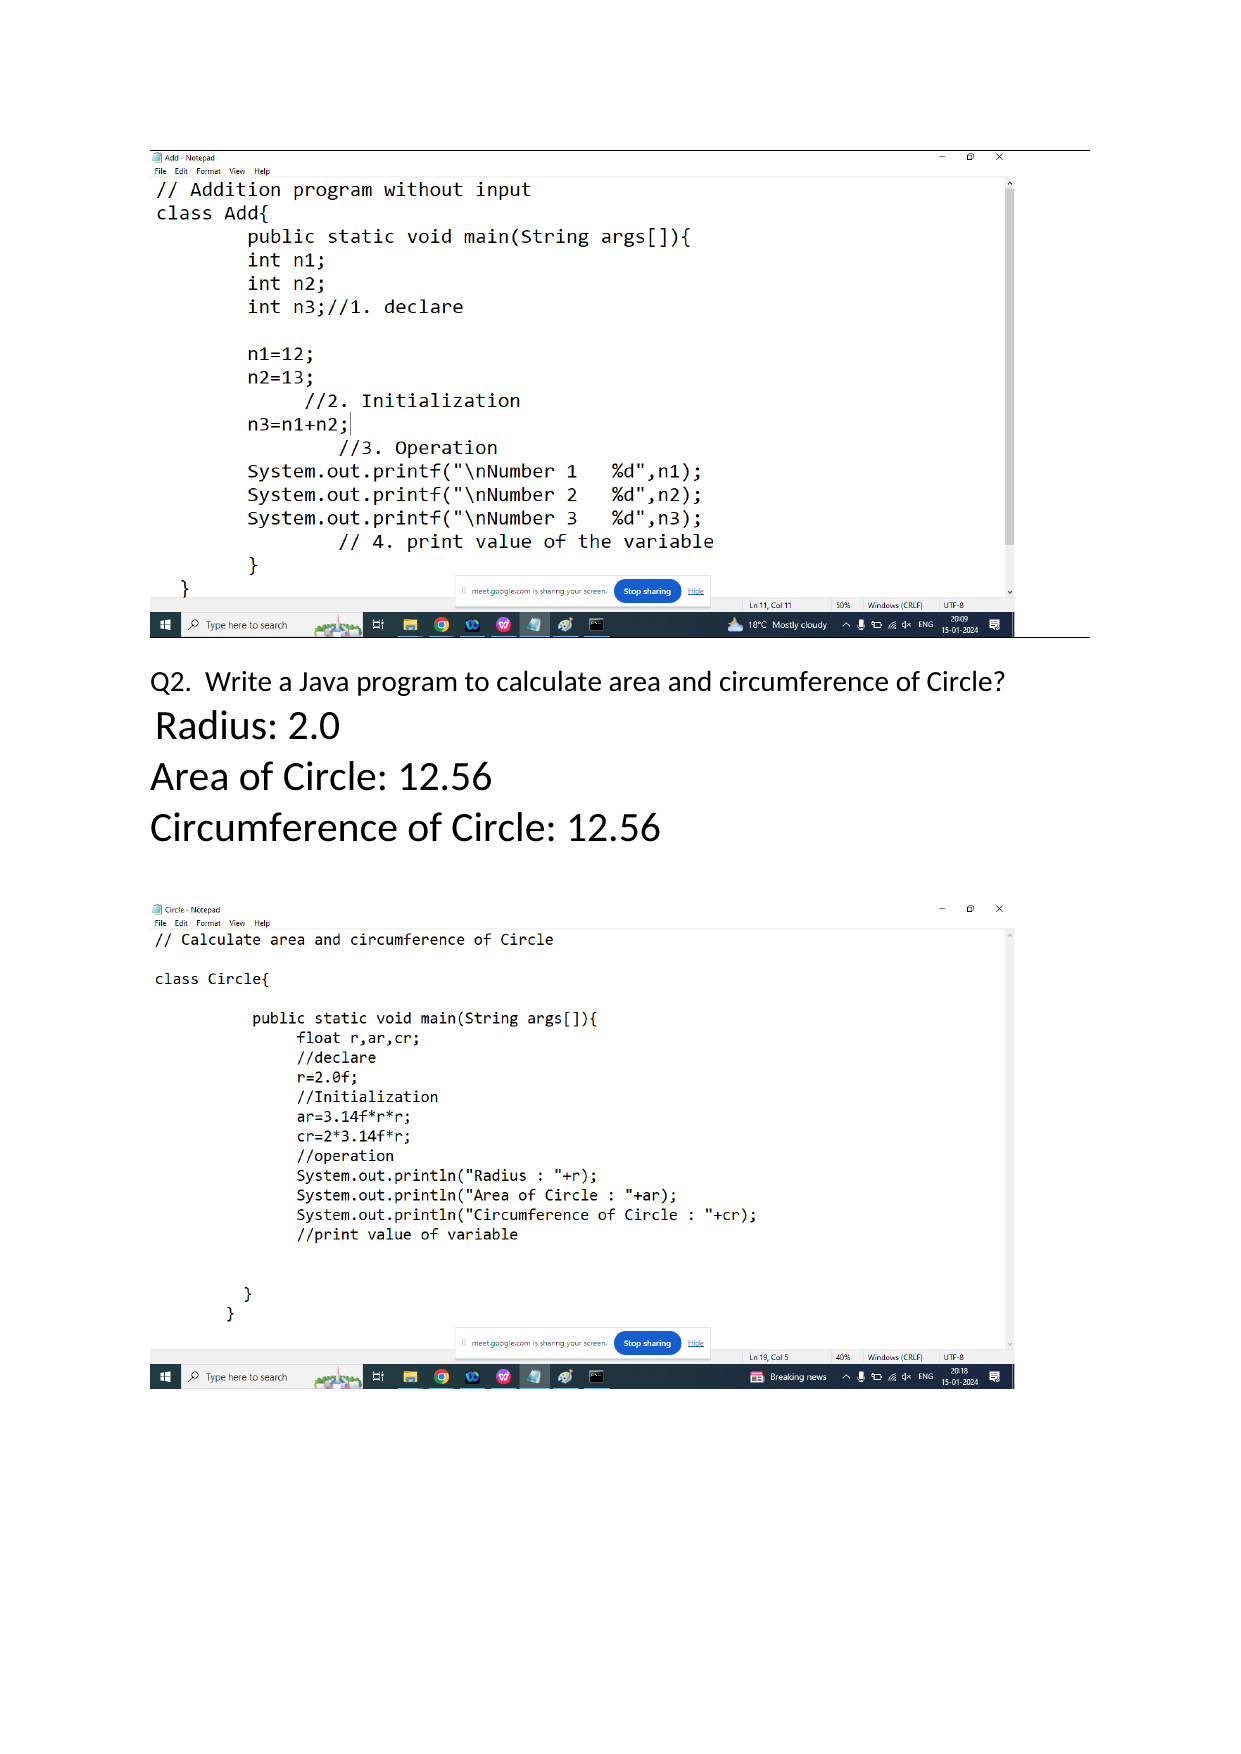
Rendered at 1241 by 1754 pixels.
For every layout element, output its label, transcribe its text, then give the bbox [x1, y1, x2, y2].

text Radius: 2.0 [150, 699, 1090, 750]
picture [150, 151, 1015, 637]
text Area of Circle: 12.56 [150, 750, 1090, 801]
text Circumference of Circle: 12.56 [150, 801, 1090, 852]
picture [150, 902, 1015, 1389]
text Q2. Write a Java program to calculate area and circumference of Circle? [150, 663, 1090, 699]
